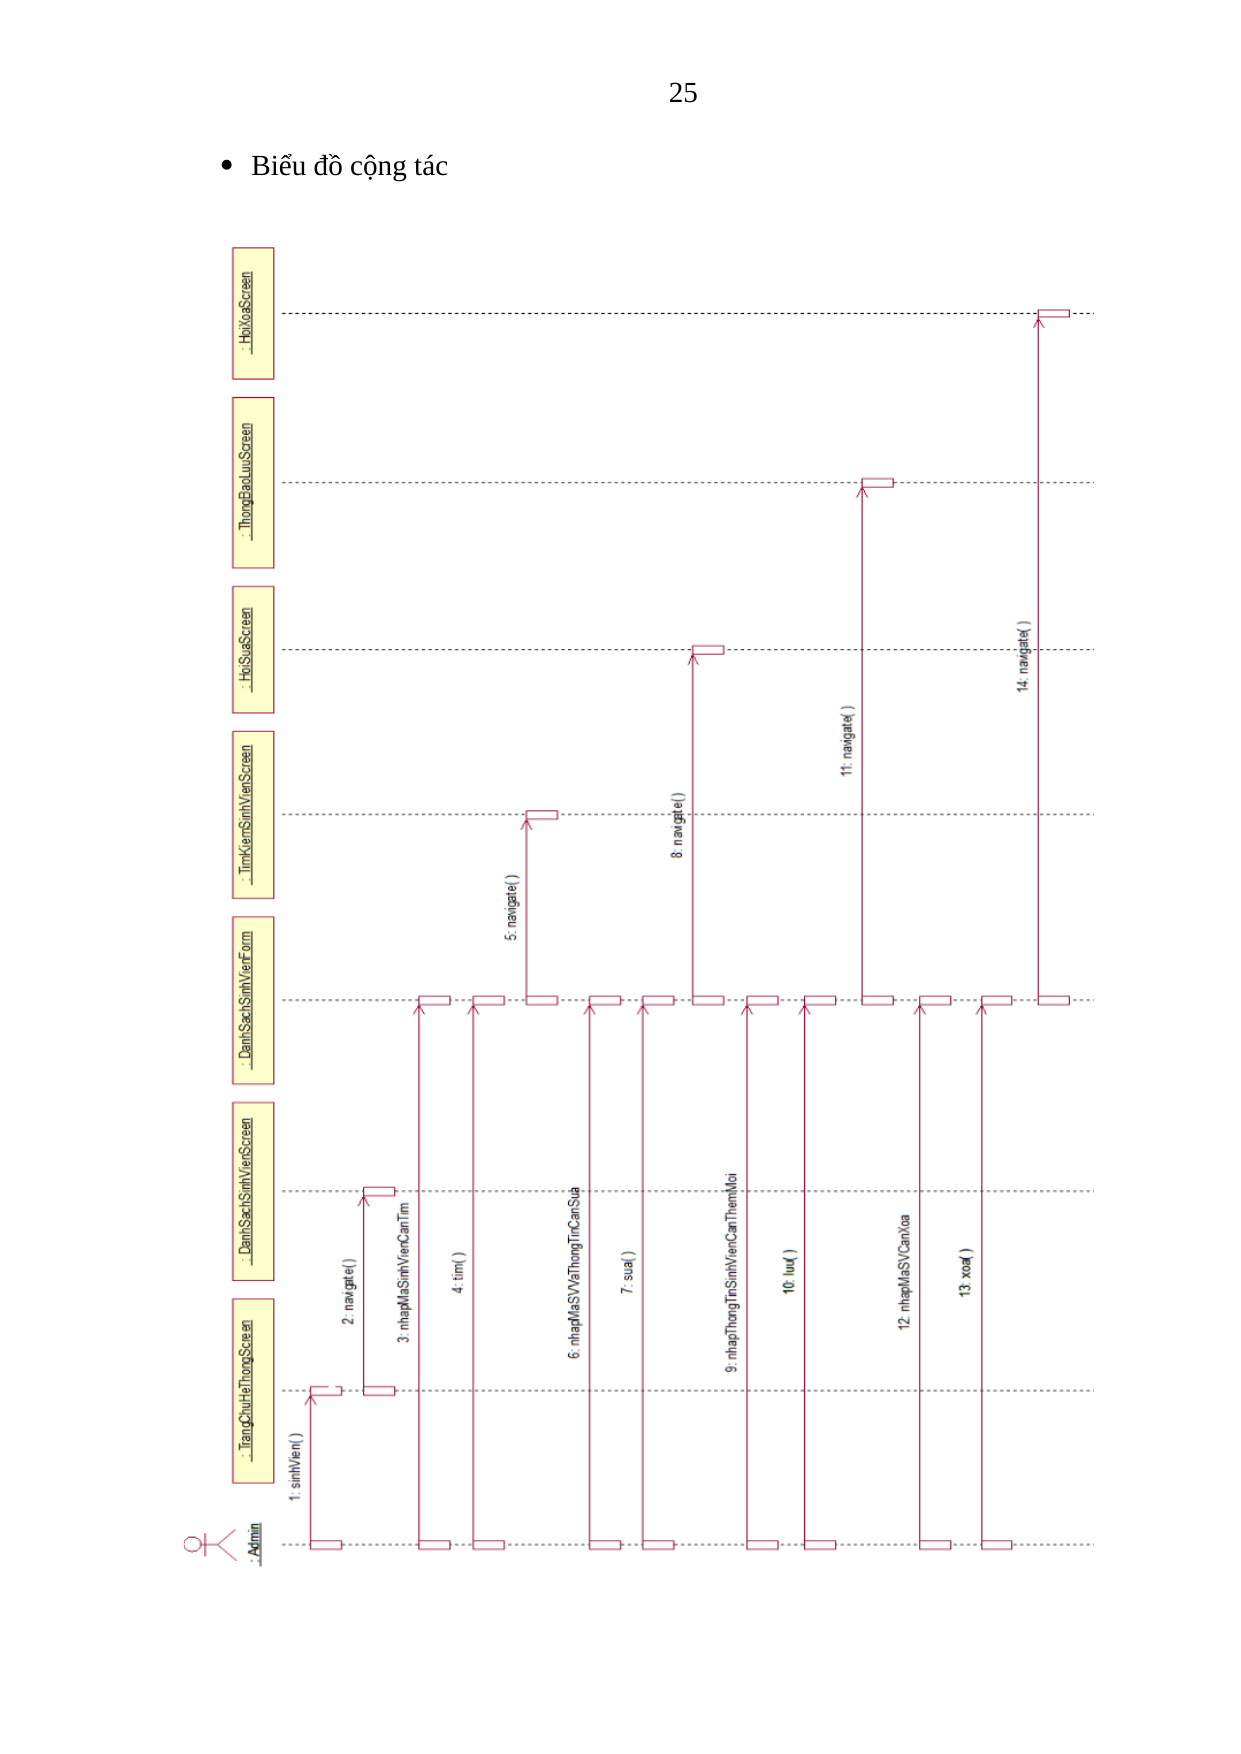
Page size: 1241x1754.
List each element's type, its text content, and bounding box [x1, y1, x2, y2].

picture [183, 201, 1094, 1599]
list Biểu đồ cộng tác [222, 148, 1122, 181]
